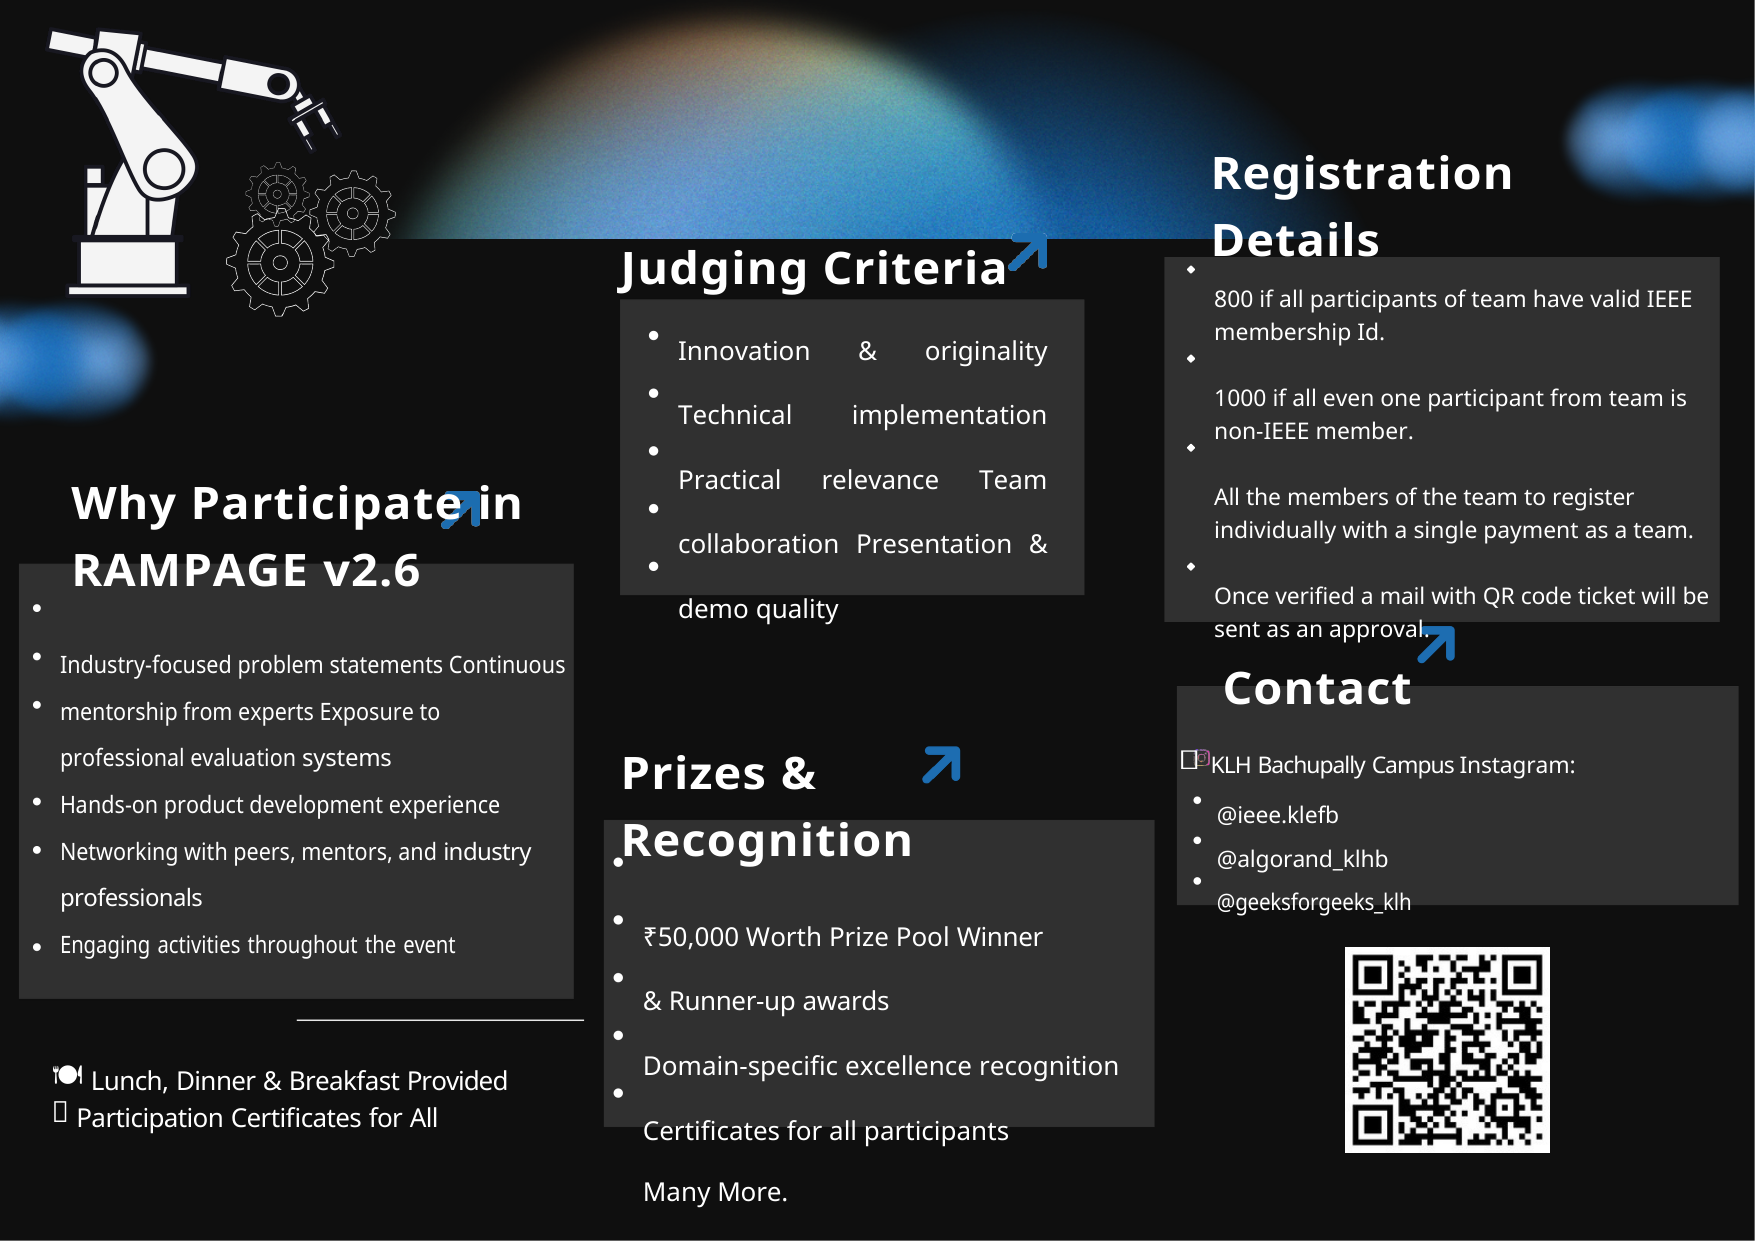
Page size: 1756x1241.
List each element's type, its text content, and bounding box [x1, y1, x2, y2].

text Industry-focused problem statements Continuous mentorship from experts Exposure to professional evaluation systems [60, 648, 567, 773]
text 800 if all participants of team have valid IEEE membership Id. [1214, 283, 1702, 347]
text All the members of the team to register individually with a single payment as a team. [1214, 481, 1702, 546]
text @ieee.klefb @algorand_klhb @geeksforgeeks_klh [1217, 799, 1441, 917]
text Innovation & originality Technical implementation Practical relevance Team collaboration Presentation & demo quality [678, 332, 1047, 626]
subtitle Judging Criteria [620, 236, 1146, 297]
subtitle Why Participate in RAMPAGE v2.6 [71, 472, 567, 600]
picture [0, 0, 1749, 1138]
picture [1345, 947, 1550, 1153]
text 📜 Participation Certificates for All [51, 1098, 567, 1134]
text Domain-specific excellence recognition Certificates for all participants [643, 1048, 1147, 1148]
subtitle Prizes & Recognition [620, 741, 1062, 869]
subtitle Contact [1222, 657, 1755, 718]
text Many More. [643, 1177, 1146, 1208]
text ₹50,000 Worth Prize Pool Winner & Runner-up awards [643, 918, 1062, 1018]
text Engaging activities throughout the event [60, 928, 567, 961]
text Once verified a mail with QR code ticket will be sent as an approval. [1214, 580, 1725, 645]
text 1000 if all even one participant from team is non-IEEE member. [1214, 382, 1702, 447]
text 📍 KLH Bachupally Campus Instagram: [1177, 742, 1601, 781]
subtitle Registration Details [1210, 141, 1601, 269]
text 🍽 Lunch, Dinner & Breakfast Provided [51, 1062, 567, 1098]
picture [1555, 71, 1755, 211]
text Hands-on product development experience Networking with peers, mentors, and industry professionals [60, 788, 567, 914]
